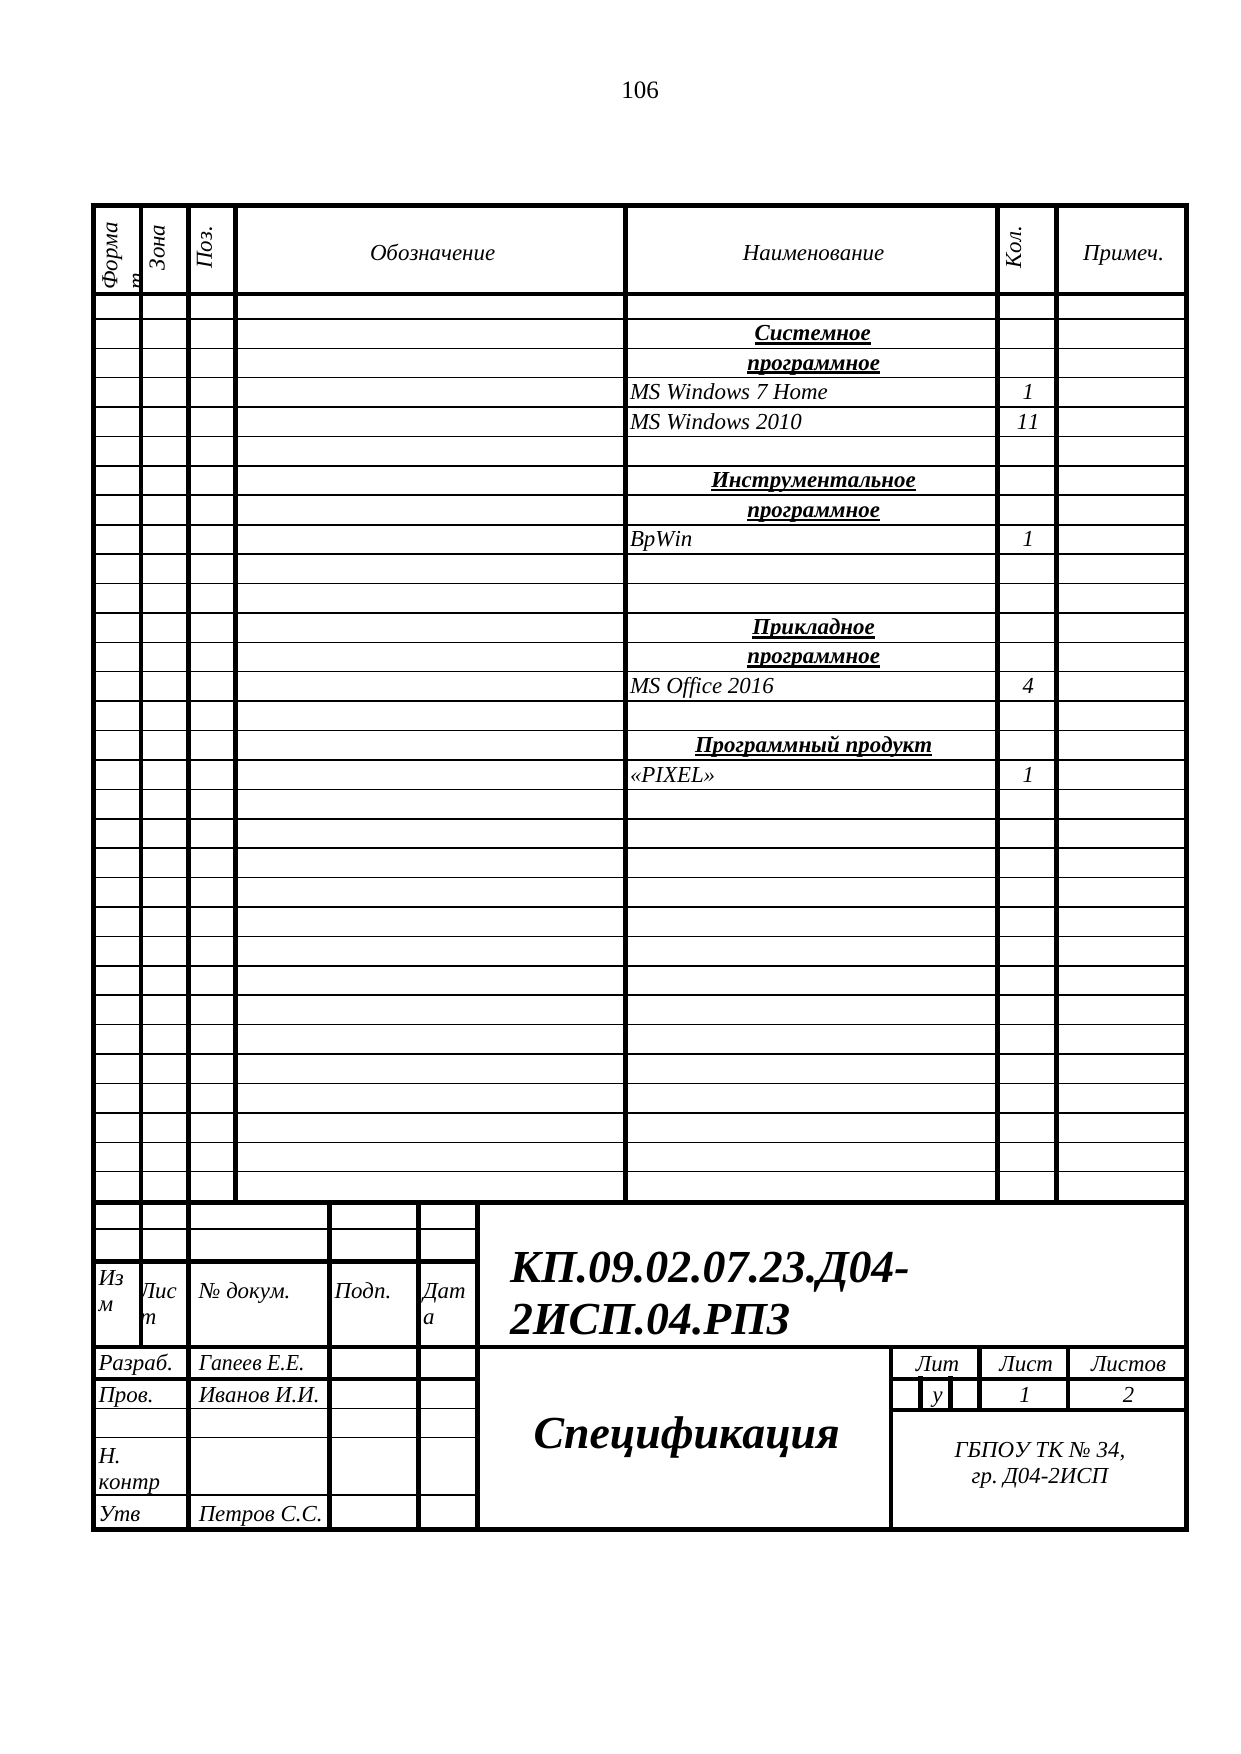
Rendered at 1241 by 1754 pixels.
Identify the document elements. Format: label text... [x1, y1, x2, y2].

table_cell [1059, 672, 1184, 700]
table_cell [143, 526, 186, 553]
table_cell Гапеев Е.Е. [191, 1349, 327, 1376]
table_cell [1059, 761, 1184, 788]
table_cell [143, 878, 186, 906]
table_cell [1000, 614, 1054, 641]
table_cell Подп. [332, 1264, 416, 1344]
table_cell [1059, 967, 1184, 994]
table_cell [1059, 408, 1184, 436]
table_cell у [923, 1381, 948, 1408]
table_cell [143, 908, 186, 936]
table_cell [238, 702, 623, 730]
table_cell [238, 672, 623, 700]
table_cell [143, 1143, 186, 1171]
table_cell [238, 643, 623, 671]
table_cell [238, 437, 623, 465]
table_cell программное [628, 496, 995, 524]
table_cell [238, 320, 623, 347]
table_cell [96, 526, 139, 553]
table_cell [1059, 614, 1184, 641]
table_cell [1000, 1172, 1054, 1200]
table_cell [143, 1205, 186, 1228]
table_cell [96, 584, 139, 612]
table_cell [238, 820, 623, 847]
table_cell [96, 849, 139, 877]
table_cell [96, 1172, 139, 1200]
table_cell [238, 1055, 623, 1083]
table_cell [143, 614, 186, 641]
table_cell [191, 349, 233, 377]
table_cell [628, 967, 995, 994]
table_cell [238, 1172, 623, 1200]
table_cell [191, 849, 233, 877]
table_cell [628, 878, 995, 906]
table_cell [238, 408, 623, 436]
table_cell [1000, 1055, 1054, 1083]
table_cell [238, 996, 623, 1024]
table_cell [96, 1205, 139, 1228]
table_cell [96, 555, 139, 583]
table_cell [1000, 849, 1054, 877]
table_cell [332, 1496, 416, 1527]
table_cell [96, 1114, 139, 1141]
table_cell [191, 555, 233, 583]
table_cell [1000, 555, 1054, 583]
table_cell [1059, 731, 1184, 759]
table_cell [191, 320, 233, 347]
table_cell [332, 1381, 416, 1408]
table_cell [1000, 349, 1054, 377]
table_cell [96, 937, 139, 965]
table_cell [1000, 967, 1054, 994]
table_cell [143, 1230, 186, 1259]
table_cell [191, 584, 233, 612]
table_cell [1059, 296, 1184, 318]
table_cell Дата [421, 1264, 475, 1344]
table_cell Петров С.С. [191, 1496, 327, 1527]
table_cell [96, 1230, 139, 1259]
table_cell 1 [1000, 526, 1054, 553]
table_cell [143, 643, 186, 671]
table_cell [1059, 496, 1184, 524]
table_cell [1059, 378, 1184, 406]
table_cell [96, 967, 139, 994]
table_cell [191, 790, 233, 818]
table_cell [1000, 1084, 1054, 1112]
table_cell Пров. [96, 1381, 186, 1408]
table_cell [238, 761, 623, 788]
table_cell [628, 908, 995, 936]
table_cell [1000, 643, 1054, 671]
table_cell [1059, 320, 1184, 347]
table_cell [96, 790, 139, 818]
table_cell [143, 584, 186, 612]
table_cell [1000, 1143, 1054, 1171]
table_cell [238, 1114, 623, 1141]
table_cell [191, 1084, 233, 1112]
table_cell [628, 1025, 995, 1053]
table_cell [96, 731, 139, 759]
table_cell [893, 1381, 918, 1408]
table_cell [332, 1205, 416, 1228]
table_cell [143, 1084, 186, 1112]
table_cell [96, 496, 139, 524]
table_cell Прикладное [628, 614, 995, 641]
table_cell [143, 1055, 186, 1083]
table_cell программное [628, 349, 995, 377]
table_cell [191, 996, 233, 1024]
table_cell [421, 1409, 475, 1436]
table_cell [143, 967, 186, 994]
table_cell [238, 849, 623, 877]
table_cell [191, 731, 233, 759]
table_cell [1000, 731, 1054, 759]
table_cell [143, 702, 186, 730]
table_cell [191, 937, 233, 965]
table_cell [143, 496, 186, 524]
table_cell [238, 496, 623, 524]
table_cell [628, 584, 995, 612]
table_cell [238, 467, 623, 494]
table_cell [96, 878, 139, 906]
table_cell [421, 1205, 475, 1228]
table_cell [96, 761, 139, 788]
table_cell [1059, 937, 1184, 965]
table_cell [1059, 1055, 1184, 1083]
table_cell [1000, 467, 1054, 494]
table_cell 4 [1000, 672, 1054, 700]
table_cell [191, 1205, 327, 1228]
table_header Зона [143, 208, 186, 292]
table_cell [143, 937, 186, 965]
table_cell [1059, 878, 1184, 906]
table_cell [1059, 820, 1184, 847]
table_cell Разраб. [96, 1349, 186, 1376]
table_cell [238, 967, 623, 994]
table_cell Из м [96, 1264, 139, 1344]
table_cell [238, 908, 623, 936]
table_cell [238, 731, 623, 759]
table_cell Спецификация [480, 1349, 889, 1527]
table_cell [238, 1143, 623, 1171]
table_header Поз. [191, 208, 233, 292]
table_cell [191, 761, 233, 788]
table_cell [1000, 937, 1054, 965]
table_cell [143, 996, 186, 1024]
table_cell [628, 1084, 995, 1112]
table_cell [191, 820, 233, 847]
table_cell [238, 1084, 623, 1112]
table_cell [1000, 790, 1054, 818]
table_cell [1059, 555, 1184, 583]
table_cell [96, 702, 139, 730]
table_cell [96, 643, 139, 671]
table_cell [143, 320, 186, 347]
table_cell MS Office 2016 [628, 672, 995, 700]
table_cell [1000, 908, 1054, 936]
table_cell [1000, 296, 1054, 318]
table_cell [1000, 437, 1054, 465]
table_cell [96, 408, 139, 436]
table_cell [143, 761, 186, 788]
table_cell 2 [1070, 1381, 1184, 1408]
table_cell Лит [893, 1349, 977, 1376]
table_cell Программный продукт [628, 731, 995, 759]
table_cell [191, 1438, 327, 1494]
table_cell [96, 908, 139, 936]
table_cell [191, 614, 233, 641]
table_cell [191, 878, 233, 906]
table_cell [191, 408, 233, 436]
table_cell Листов [1070, 1349, 1184, 1376]
table_cell [191, 1143, 233, 1171]
table_header Кол. [1000, 208, 1054, 292]
table_cell MS Windows 2010 [628, 408, 995, 436]
table_cell [1059, 584, 1184, 612]
table_header Примеч. [1059, 208, 1184, 292]
table_cell [191, 437, 233, 465]
table_cell [332, 1349, 416, 1376]
table_cell [628, 437, 995, 465]
table_cell № докум. [191, 1264, 327, 1344]
table_cell [143, 1114, 186, 1141]
table_cell [191, 1230, 327, 1259]
table_cell [1000, 996, 1054, 1024]
table_cell [96, 1409, 186, 1436]
table_cell [96, 467, 139, 494]
table_cell [191, 702, 233, 730]
table_cell [96, 1084, 139, 1112]
table_header Обозначение [238, 208, 623, 292]
table_cell [628, 849, 995, 877]
table_cell Инструментальное [628, 467, 995, 494]
table_cell [191, 908, 233, 936]
table_cell [628, 296, 995, 318]
table_cell [628, 996, 995, 1024]
table_cell [238, 937, 623, 965]
table_cell КП.09.02.07.23.Д04-2ИСП.04.РПЗ [480, 1205, 1184, 1344]
table_cell [191, 1409, 327, 1436]
table_cell [628, 790, 995, 818]
table_cell [238, 584, 623, 612]
table_cell [238, 555, 623, 583]
table_cell 1 [982, 1381, 1066, 1408]
table_cell [96, 320, 139, 347]
table_cell [628, 1143, 995, 1171]
table_cell [143, 555, 186, 583]
table_cell Утв [96, 1496, 186, 1527]
table_cell [421, 1496, 475, 1527]
table_cell [96, 1055, 139, 1083]
table_cell [96, 1143, 139, 1171]
table_cell [191, 1172, 233, 1200]
table_cell [1059, 849, 1184, 877]
table_cell [96, 1025, 139, 1053]
table_cell [421, 1438, 475, 1494]
table_cell 1 [1000, 378, 1054, 406]
table_cell [1000, 878, 1054, 906]
table_cell [421, 1349, 475, 1376]
table_cell [96, 672, 139, 700]
table_cell [1059, 1114, 1184, 1141]
table_cell [191, 672, 233, 700]
table_cell [143, 467, 186, 494]
table_cell [1000, 702, 1054, 730]
table_cell BpWin [628, 526, 995, 553]
table_cell [628, 1172, 995, 1200]
table_cell [143, 1025, 186, 1053]
table_cell [191, 967, 233, 994]
table_cell [1059, 996, 1184, 1024]
table_cell [1059, 790, 1184, 818]
table_cell [1000, 320, 1054, 347]
table_cell [1059, 349, 1184, 377]
table_header Наименование [628, 208, 995, 292]
table_cell [628, 820, 995, 847]
table_cell [238, 296, 623, 318]
table_cell ГБПОУ ТК № 34, гр. Д04-2ИСП [893, 1412, 1184, 1527]
table_cell [143, 820, 186, 847]
table_cell [238, 349, 623, 377]
table_cell [1000, 1025, 1054, 1053]
table_cell [238, 614, 623, 641]
table_cell [1000, 496, 1054, 524]
table_cell [143, 296, 186, 318]
table_cell [953, 1381, 977, 1408]
table_cell [332, 1438, 416, 1494]
table_cell [628, 555, 995, 583]
table_cell [421, 1381, 475, 1408]
table_cell [143, 790, 186, 818]
table_cell [1059, 1084, 1184, 1112]
table_cell [1059, 467, 1184, 494]
table_cell [191, 1114, 233, 1141]
table_cell [238, 790, 623, 818]
table_cell [1059, 1143, 1184, 1171]
table_cell 1 [1000, 761, 1054, 788]
table_cell [96, 296, 139, 318]
table_cell [96, 614, 139, 641]
table_cell [421, 1230, 475, 1259]
table_cell [191, 643, 233, 671]
table_cell [191, 378, 233, 406]
table_cell MS Windows 7 Home [628, 378, 995, 406]
table_cell [628, 1055, 995, 1083]
table_cell [143, 349, 186, 377]
table_cell [1059, 702, 1184, 730]
table_cell [1000, 1114, 1054, 1141]
table_cell [96, 437, 139, 465]
table_cell [1059, 908, 1184, 936]
table_cell [191, 496, 233, 524]
table_cell [238, 378, 623, 406]
table_cell [628, 1114, 995, 1141]
table_cell [191, 467, 233, 494]
table_cell [1059, 437, 1184, 465]
table_cell [96, 820, 139, 847]
table_cell Лист [982, 1349, 1066, 1376]
table_cell [1059, 526, 1184, 553]
table_cell [191, 296, 233, 318]
table_cell [1000, 820, 1054, 847]
table_cell [143, 672, 186, 700]
table_cell Иванов И.И. [191, 1381, 327, 1408]
table_cell [143, 1172, 186, 1200]
table_cell программное [628, 643, 995, 671]
table_cell [628, 937, 995, 965]
table_cell [143, 731, 186, 759]
table_cell [143, 437, 186, 465]
table_cell [96, 349, 139, 377]
table_cell [191, 1055, 233, 1083]
table_cell [1059, 1172, 1184, 1200]
table_cell [1059, 643, 1184, 671]
table_cell Системное [628, 320, 995, 347]
table_cell [143, 408, 186, 436]
table_cell [143, 378, 186, 406]
table_cell [628, 702, 995, 730]
table_cell 11 [1000, 408, 1054, 436]
table_cell [1000, 584, 1054, 612]
table_cell Н. контр [96, 1438, 186, 1494]
table_cell [1059, 1025, 1184, 1053]
table_cell [96, 378, 139, 406]
table_cell [191, 1025, 233, 1053]
table_cell [143, 849, 186, 877]
table_cell [191, 526, 233, 553]
table_cell [332, 1409, 416, 1436]
table_cell «PIXEL» [628, 761, 995, 788]
table_cell [238, 526, 623, 553]
table_cell [238, 878, 623, 906]
table_cell [332, 1230, 416, 1259]
table_cell [96, 996, 139, 1024]
table_header Формат [96, 208, 139, 292]
table_cell Лист [143, 1264, 186, 1344]
table_cell [238, 1025, 623, 1053]
